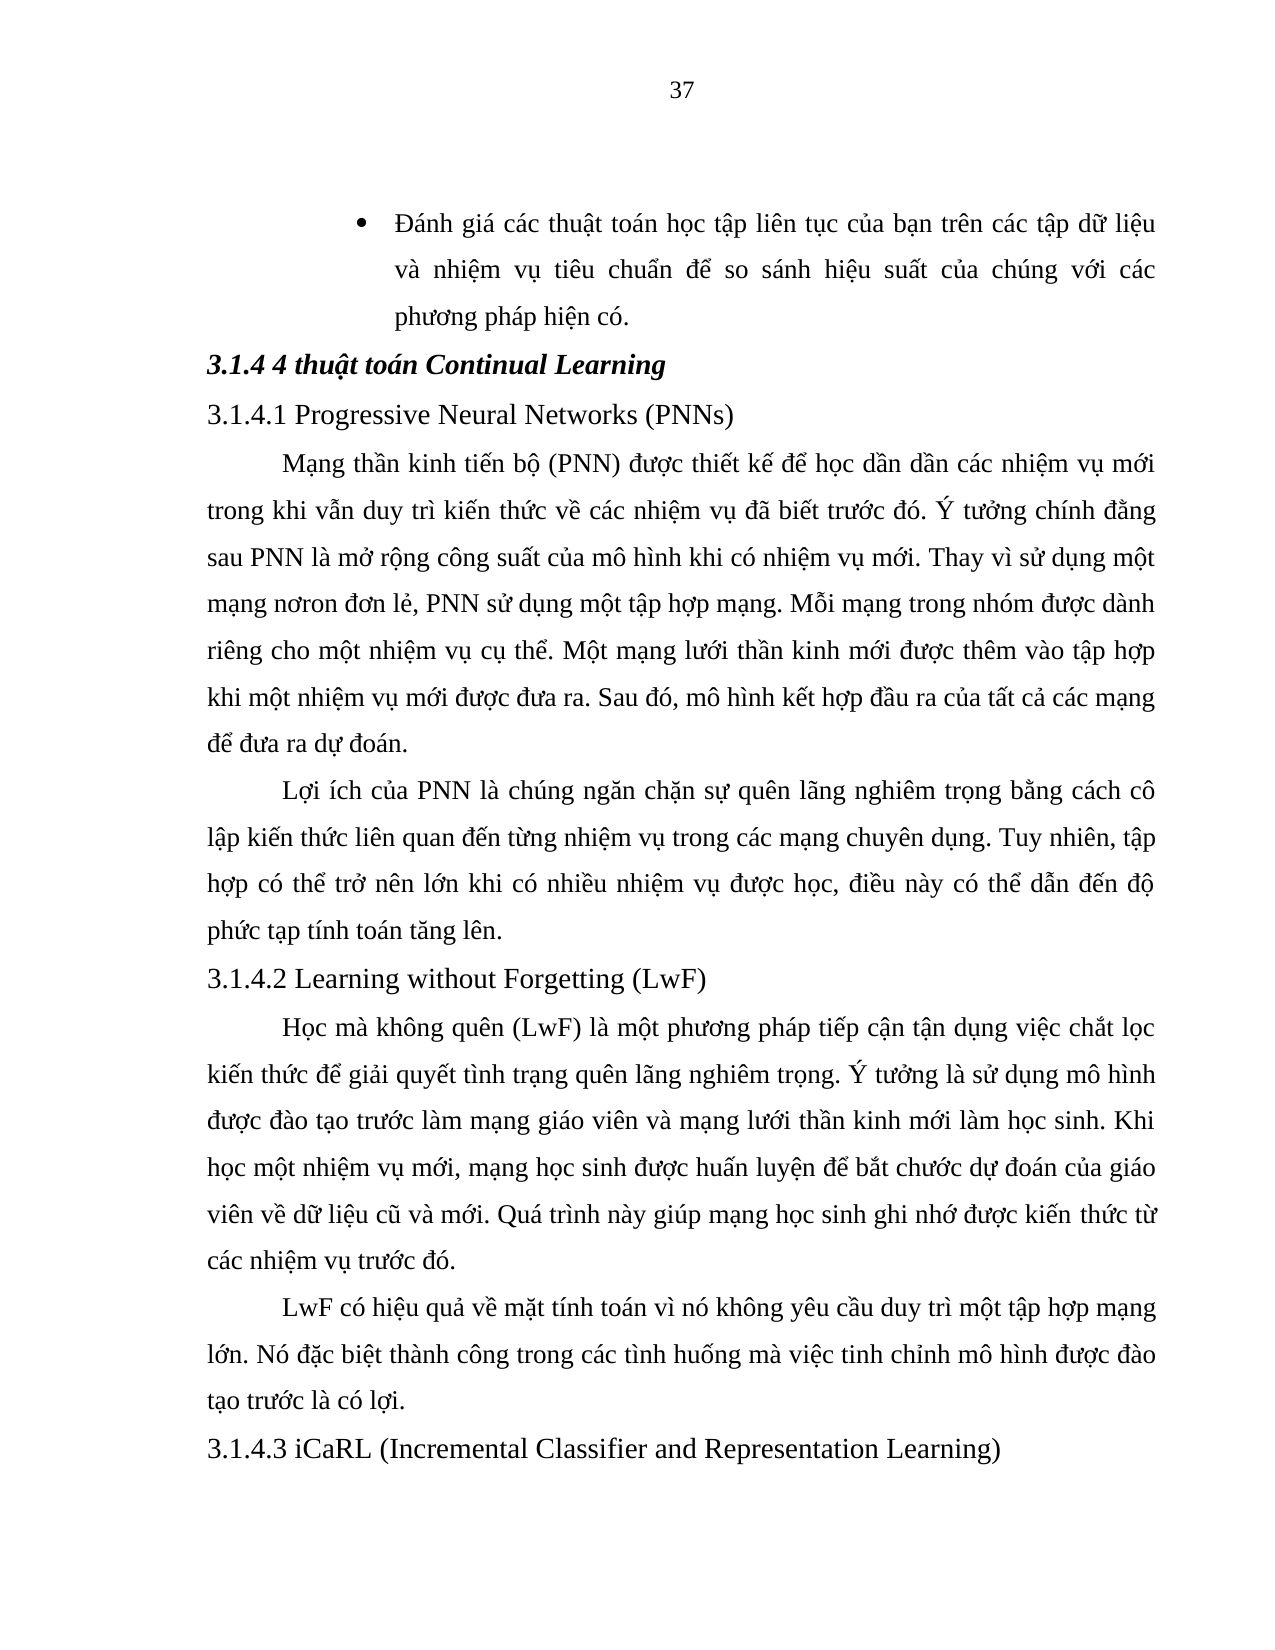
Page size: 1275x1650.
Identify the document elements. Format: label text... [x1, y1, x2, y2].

text Lợi ích của PNN là chúng ngăn chặn sự quên lãng nghiêm trọng bằng cách cô lập kiến ​​thức liên quan đến từng nhiệm vụ trong các mạng chuyên dụng. Tuy nhiên, tập hợp có thể trở nên lớn khi có nhiều nhiệm vụ được học, điều này có thể dẫn đến độ phức tạp tính toán tăng lên. [207, 774, 1157, 945]
text 3.1.4.1 Progressive Neural Networks (PNNs) [207, 397, 1157, 431]
text 3.1.4 4 thuật toán Continual Learning [207, 347, 1157, 380]
text Học mà không quên (LwF) là một phương pháp tiếp cận tận dụng việc chắt lọc kiến ​​thức để giải quyết tình trạng quên lãng nghiêm trọng. Ý tưởng là sử dụng mô hình được đào tạo trước làm mạng giáo viên và mạng lưới thần kinh mới làm học sinh. Khi học một nhiệm vụ mới, mạng học sinh được huấn luyện để bắt chước dự đoán của giáo viên về dữ liệu cũ và mới. Quá trình này giúp mạng học sinh ghi nhớ được kiến ​​thức từ các nhiệm vụ trước đó. [207, 1011, 1157, 1276]
text 3.1.4.2 Learning without Forgetting (LwF) [207, 961, 1157, 994]
text 3.1.4.3 iCaRL (Incremental Classifier and Representation Learning) [207, 1431, 1157, 1465]
list Đánh giá các thuật toán học tập liên tục của bạn trên các tập dữ liệu và nhiệm vụ tiêu chuẩn để so sánh hiệu suất của chúng với các phương pháp hiện có. [357, 207, 1157, 331]
text Mạng thần kinh tiến bộ (PNN) được thiết kế để học dần dần các nhiệm vụ mới trong khi vẫn duy trì kiến ​​thức về các nhiệm vụ đã biết trước đó. Ý tưởng chính đằng sau PNN là mở rộng công suất của mô hình khi có nhiệm vụ mới. Thay vì sử dụng một mạng nơron đơn lẻ, PNN sử dụng một tập hợp mạng. Mỗi mạng trong nhóm được dành riêng cho một nhiệm vụ cụ thể. Một mạng lưới thần kinh mới được thêm vào tập hợp khi một nhiệm vụ mới được đưa ra. Sau đó, mô hình kết hợp đầu ra của tất cả các mạng để đưa ra dự đoán. [207, 447, 1157, 759]
text LwF có hiệu quả về mặt tính toán vì nó không yêu cầu duy trì một tập hợp mạng lớn. Nó đặc biệt thành công trong các tình huống mà việc tinh chỉnh mô hình được đào tạo trước là có lợi. [207, 1291, 1157, 1416]
